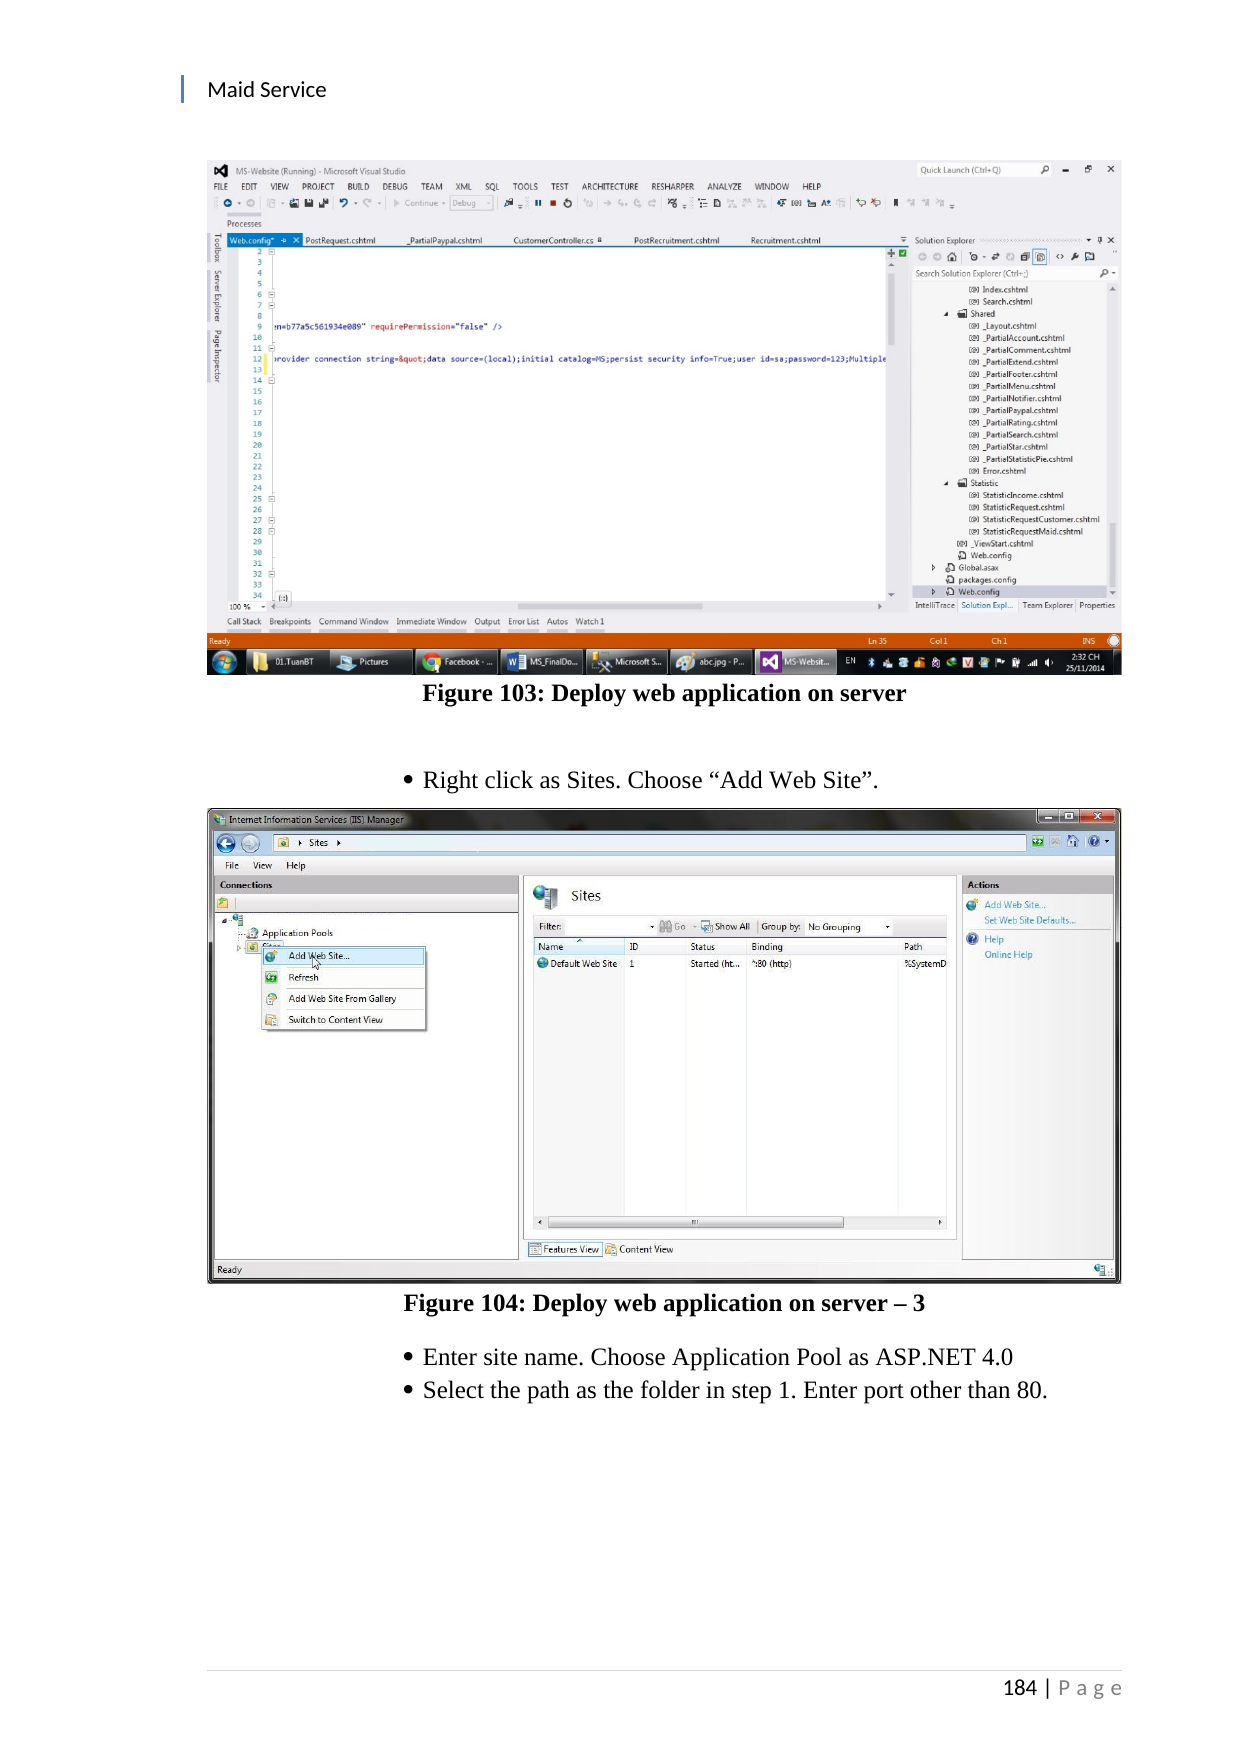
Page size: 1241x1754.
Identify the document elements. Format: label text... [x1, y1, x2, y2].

picture [207, 808, 1122, 1284]
list Right click as Sites. Choose “Add Web Site”. [404, 765, 1122, 794]
list Enter site name. Choose Application Pool as ASP.NET 4.0 [404, 1342, 1122, 1371]
list Select the path as the folder in step 1. Enter port other than 80. [404, 1375, 1122, 1404]
picture [207, 160, 1122, 675]
